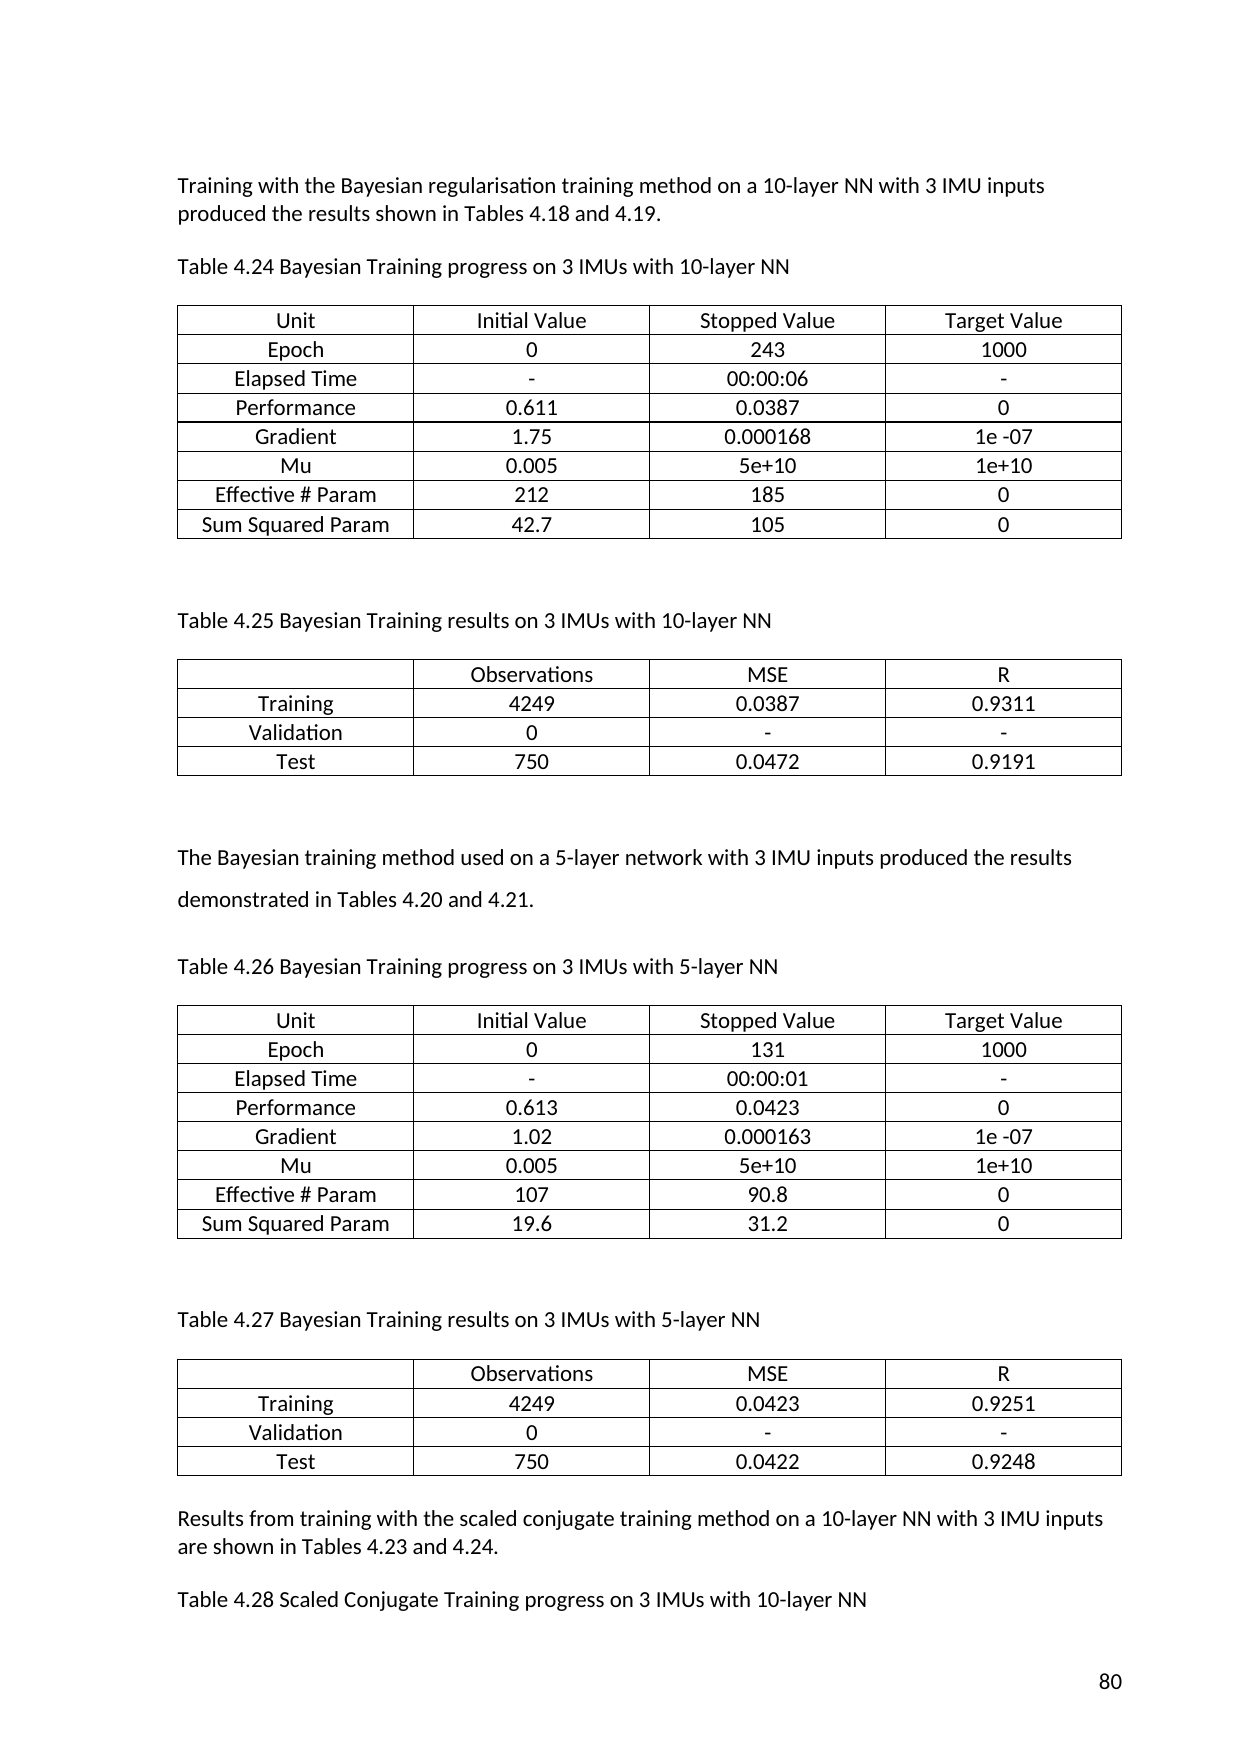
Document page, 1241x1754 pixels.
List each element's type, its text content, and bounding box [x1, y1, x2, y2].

table_cell 0.0387 [650, 689, 885, 717]
table_header [178, 1360, 413, 1388]
table_cell 0 [414, 1418, 649, 1446]
table_cell Mu [178, 1151, 413, 1179]
table_cell 750 [414, 747, 649, 775]
table_cell 0.005 [414, 1151, 649, 1179]
table_cell 0 [886, 510, 1121, 538]
table_cell Gradient [178, 1122, 413, 1150]
table_cell Validation [178, 1418, 413, 1446]
table_header Initial Value [414, 1006, 649, 1034]
table_cell - [414, 364, 649, 392]
table_cell 0.0472 [650, 747, 885, 775]
table_cell 1000 [886, 335, 1121, 363]
table_cell 0.9191 [886, 747, 1121, 775]
table_cell 4249 [414, 689, 649, 717]
table_cell 00:00:01 [650, 1064, 885, 1092]
text The Bayesian training method used on a 5-layer network with 3 IMU inputs produced the results demonstrated in Tables 4.20 and 4.21. [177, 843, 1122, 913]
table_cell 131 [650, 1035, 885, 1063]
table_cell Elapsed Time [178, 364, 413, 392]
table_cell 185 [650, 481, 885, 509]
table_cell Mu [178, 452, 413, 479]
table_cell 0.9311 [886, 689, 1121, 717]
table_header MSE [650, 1360, 885, 1388]
text Training with the Bayesian regularisation training method on a 10-layer NN with 3 IMU inputs produced the results shown in Tables 4.18 and 4.19. [177, 171, 1122, 227]
table_cell 0 [886, 481, 1121, 509]
table_header R [886, 660, 1121, 688]
table_cell 0.613 [414, 1093, 649, 1121]
table_cell 0.0422 [650, 1447, 885, 1475]
table_header [178, 660, 413, 688]
table_header Unit [178, 1006, 413, 1034]
table_cell Epoch [178, 1035, 413, 1063]
table_cell 90.8 [650, 1180, 885, 1208]
table_header Initial Value [414, 306, 649, 334]
table_cell Test [178, 747, 413, 775]
table_header Target Value [886, 1006, 1121, 1034]
table_cell - [650, 718, 885, 746]
table_cell 1.75 [414, 423, 649, 451]
table_cell Elapsed Time [178, 1064, 413, 1092]
table_cell 1000 [886, 1035, 1121, 1063]
table_cell 31.2 [650, 1210, 885, 1237]
table_cell 105 [650, 510, 885, 538]
table_cell 750 [414, 1447, 649, 1475]
table_cell 0 [886, 1180, 1121, 1208]
table_cell Performance [178, 394, 413, 421]
table_cell 0 [414, 1035, 649, 1063]
table_cell Effective # Param [178, 1180, 413, 1208]
table_cell 212 [414, 481, 649, 509]
table_header R [886, 1360, 1121, 1388]
table_cell 0.000168 [650, 423, 885, 451]
table_cell 0.0387 [650, 394, 885, 421]
table_cell - [886, 1418, 1121, 1446]
table_cell 0.611 [414, 394, 649, 421]
table_cell Effective # Param [178, 481, 413, 509]
table_header MSE [650, 660, 885, 688]
table_cell 0 [886, 1093, 1121, 1121]
table_cell 0.0423 [650, 1093, 885, 1121]
table_cell Sum Squared Param [178, 510, 413, 538]
table_cell 1e -07 [886, 423, 1121, 451]
table_cell Gradient [178, 423, 413, 451]
table_cell Validation [178, 718, 413, 746]
table_cell 0 [414, 718, 649, 746]
table_cell Sum Squared Param [178, 1210, 413, 1237]
table_cell 1e+10 [886, 1151, 1121, 1179]
table_cell Training [178, 1389, 413, 1417]
table_cell 4249 [414, 1389, 649, 1417]
table_cell 243 [650, 335, 885, 363]
table_cell - [886, 1064, 1121, 1092]
table_header Unit [178, 306, 413, 334]
table_cell Performance [178, 1093, 413, 1121]
table_header Stopped Value [650, 1006, 885, 1034]
table_cell 1e -07 [886, 1122, 1121, 1150]
table_cell 5e+10 [650, 452, 885, 479]
table_cell 0 [414, 335, 649, 363]
table_cell Epoch [178, 335, 413, 363]
table_header Target Value [886, 306, 1121, 334]
table_cell 0.0423 [650, 1389, 885, 1417]
table_cell 5e+10 [650, 1151, 885, 1179]
table_cell 19.6 [414, 1210, 649, 1237]
text Results from training with the scaled conjugate training method on a 10-layer NN with 3 IMU inputs are shown in Tables 4.23 and 4.24. [177, 1476, 1122, 1560]
table_cell 0.000163 [650, 1122, 885, 1150]
table_header Observations [414, 1360, 649, 1388]
table_cell 1e+10 [886, 452, 1121, 479]
table_cell 00:00:06 [650, 364, 885, 392]
table_cell - [886, 364, 1121, 392]
table_cell 0.9248 [886, 1447, 1121, 1475]
table_cell 0 [886, 1210, 1121, 1237]
table_header Stopped Value [650, 306, 885, 334]
table_cell Test [178, 1447, 413, 1475]
table_cell - [886, 718, 1121, 746]
table_cell 0.005 [414, 452, 649, 479]
table_cell - [650, 1418, 885, 1446]
table_header Observations [414, 660, 649, 688]
table_cell 107 [414, 1180, 649, 1208]
table_cell 0.9251 [886, 1389, 1121, 1417]
table_cell - [414, 1064, 649, 1092]
table_cell 0 [886, 394, 1121, 421]
table_cell 42.7 [414, 510, 649, 538]
table_cell 1.02 [414, 1122, 649, 1150]
table_cell Training [178, 689, 413, 717]
